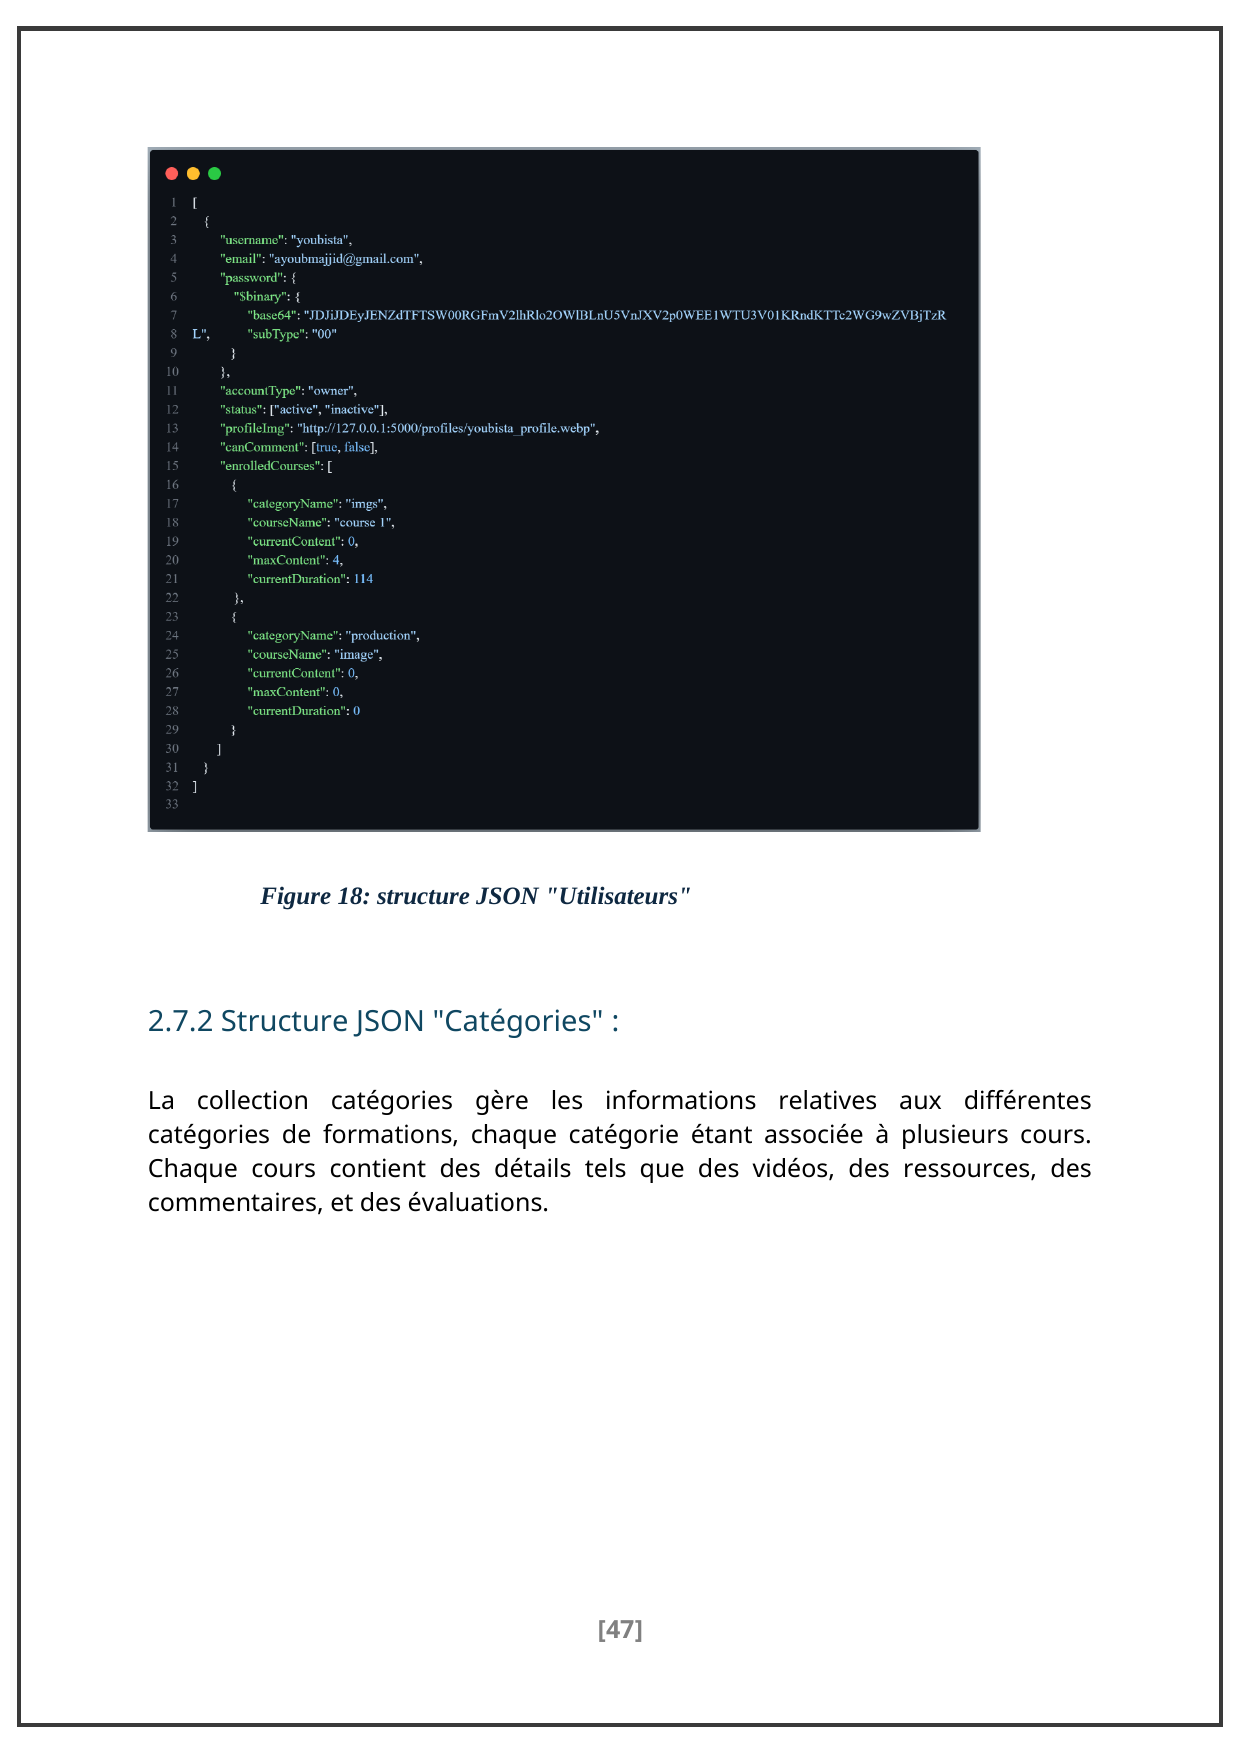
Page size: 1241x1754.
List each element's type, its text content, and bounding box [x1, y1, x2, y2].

text Figure 18: structure JSON "Utilisateurs" [260, 881, 1093, 909]
picture [147, 147, 981, 832]
text La collection catégories gère les informations relatives aux différentes catégories de formations, chaque catégorie étant associée à plusieurs cours. Chaque cours contient des détails tels que des vidéos, des ressources, des commentaires, et des évaluations. [148, 1083, 1093, 1219]
subtitle 2.7.2 Structure JSON "Catégories" : [148, 1001, 1093, 1040]
